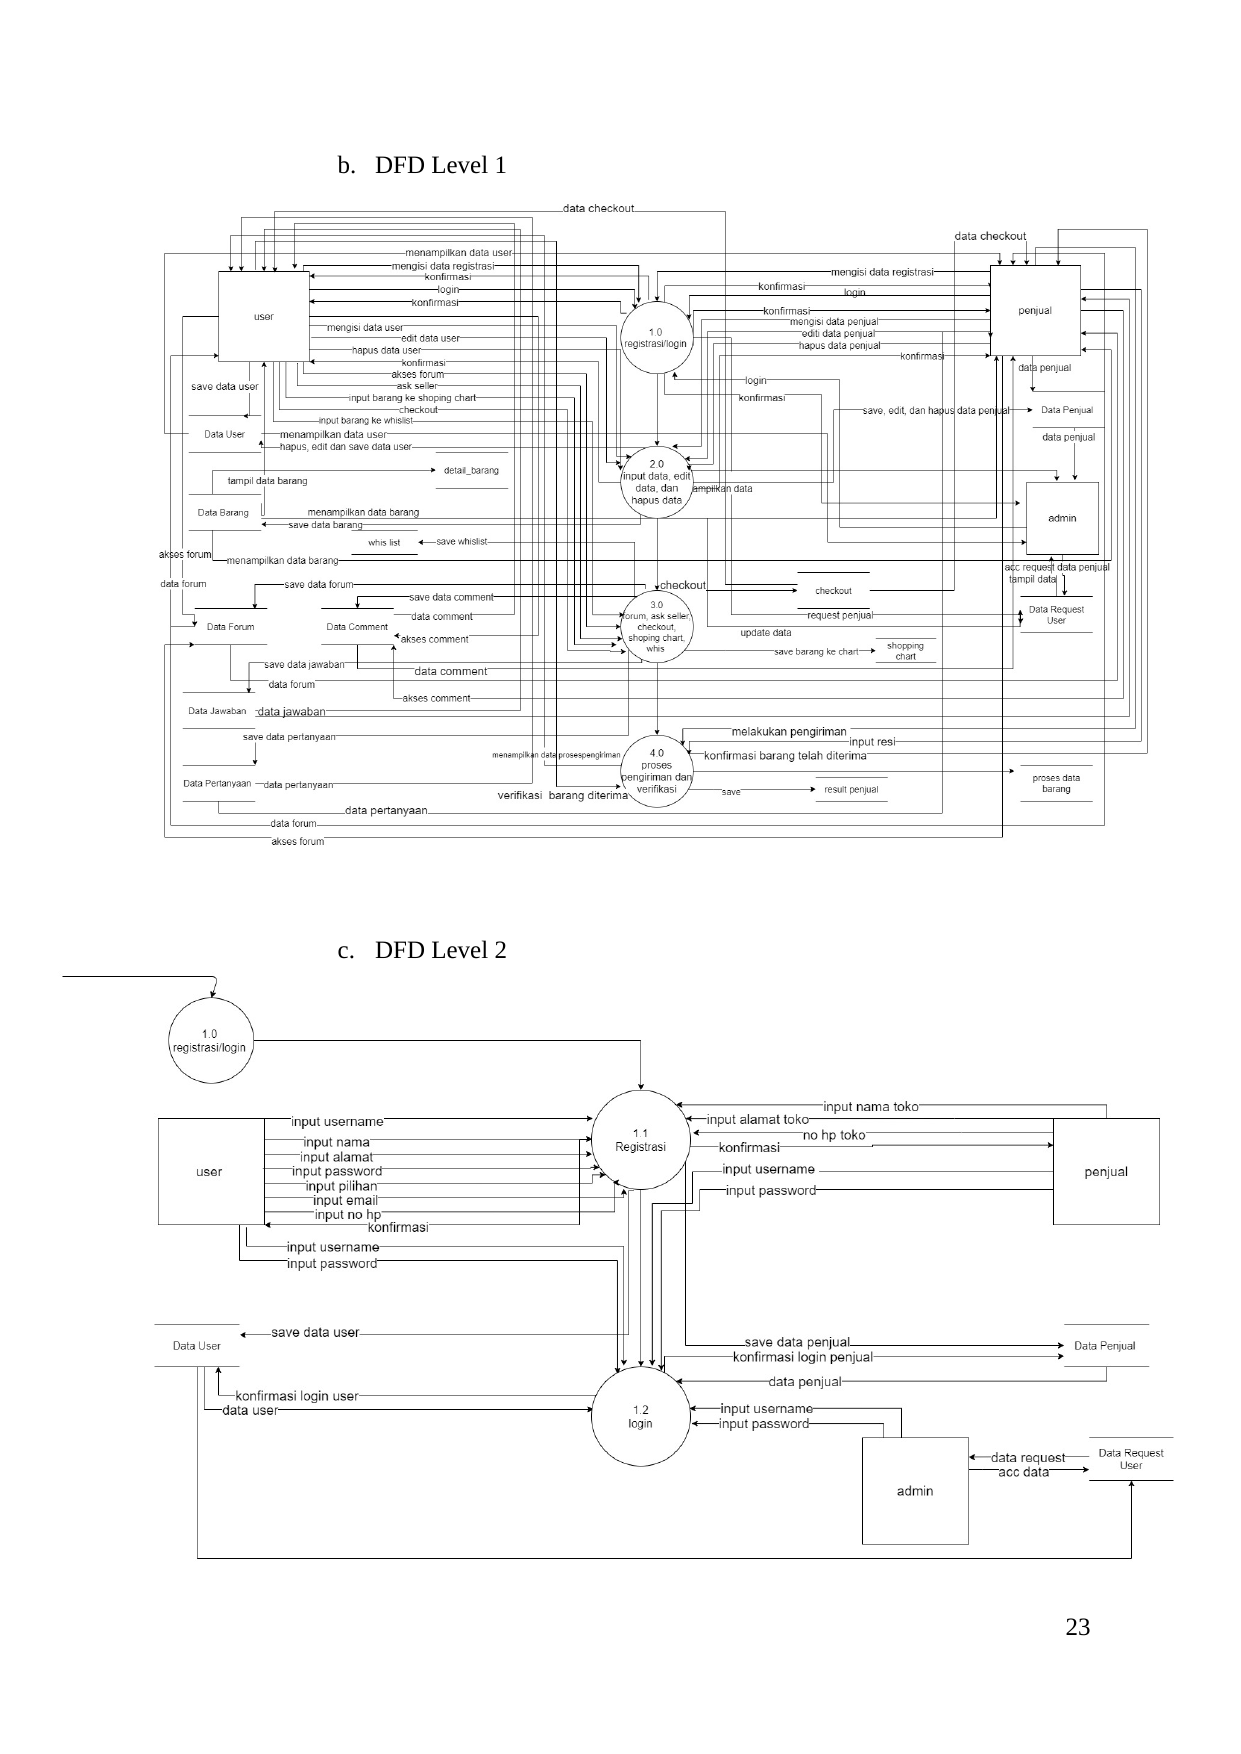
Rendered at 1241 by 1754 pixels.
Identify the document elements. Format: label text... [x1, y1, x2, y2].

subtitle DFD Level 1 [337, 150, 1090, 179]
subtitle DFD Level 2 [337, 935, 1090, 964]
picture [158, 201, 1152, 847]
picture [57, 971, 1174, 1564]
